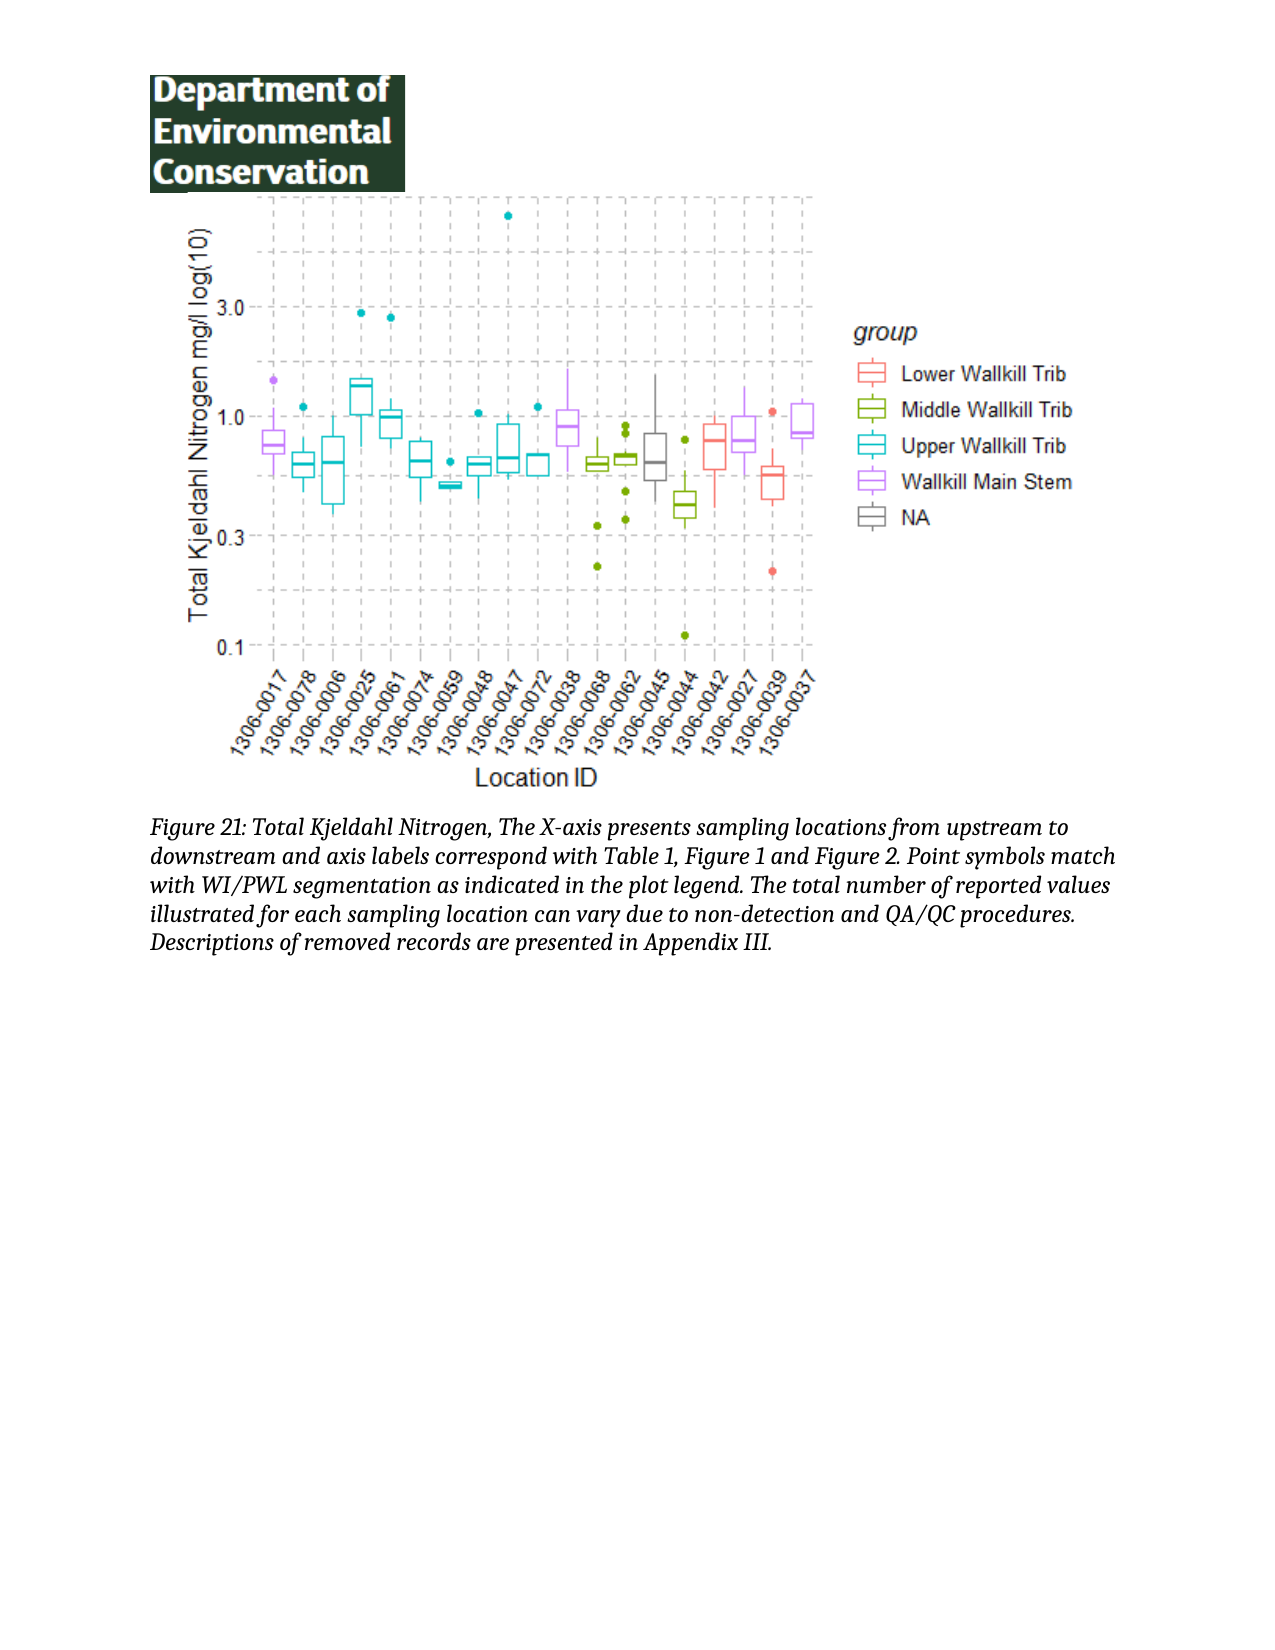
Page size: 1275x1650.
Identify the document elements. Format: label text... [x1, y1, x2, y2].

text Figure : Total Kjeldahl Nitrogen, The X-axis presents sampling locations from upstream to downstream and axis labels correspond with Table 1, Figure 1 and Figure 2. Point symbols match with WI/PWL segmentation as indicated in the plot legend. The total number of reported values illustrated for each sampling location can vary due to non-detection and QA/QC procedures. Descriptions of removed records are presented in Appendix III. [150, 813, 1125, 957]
picture [150, 75, 1088, 793]
